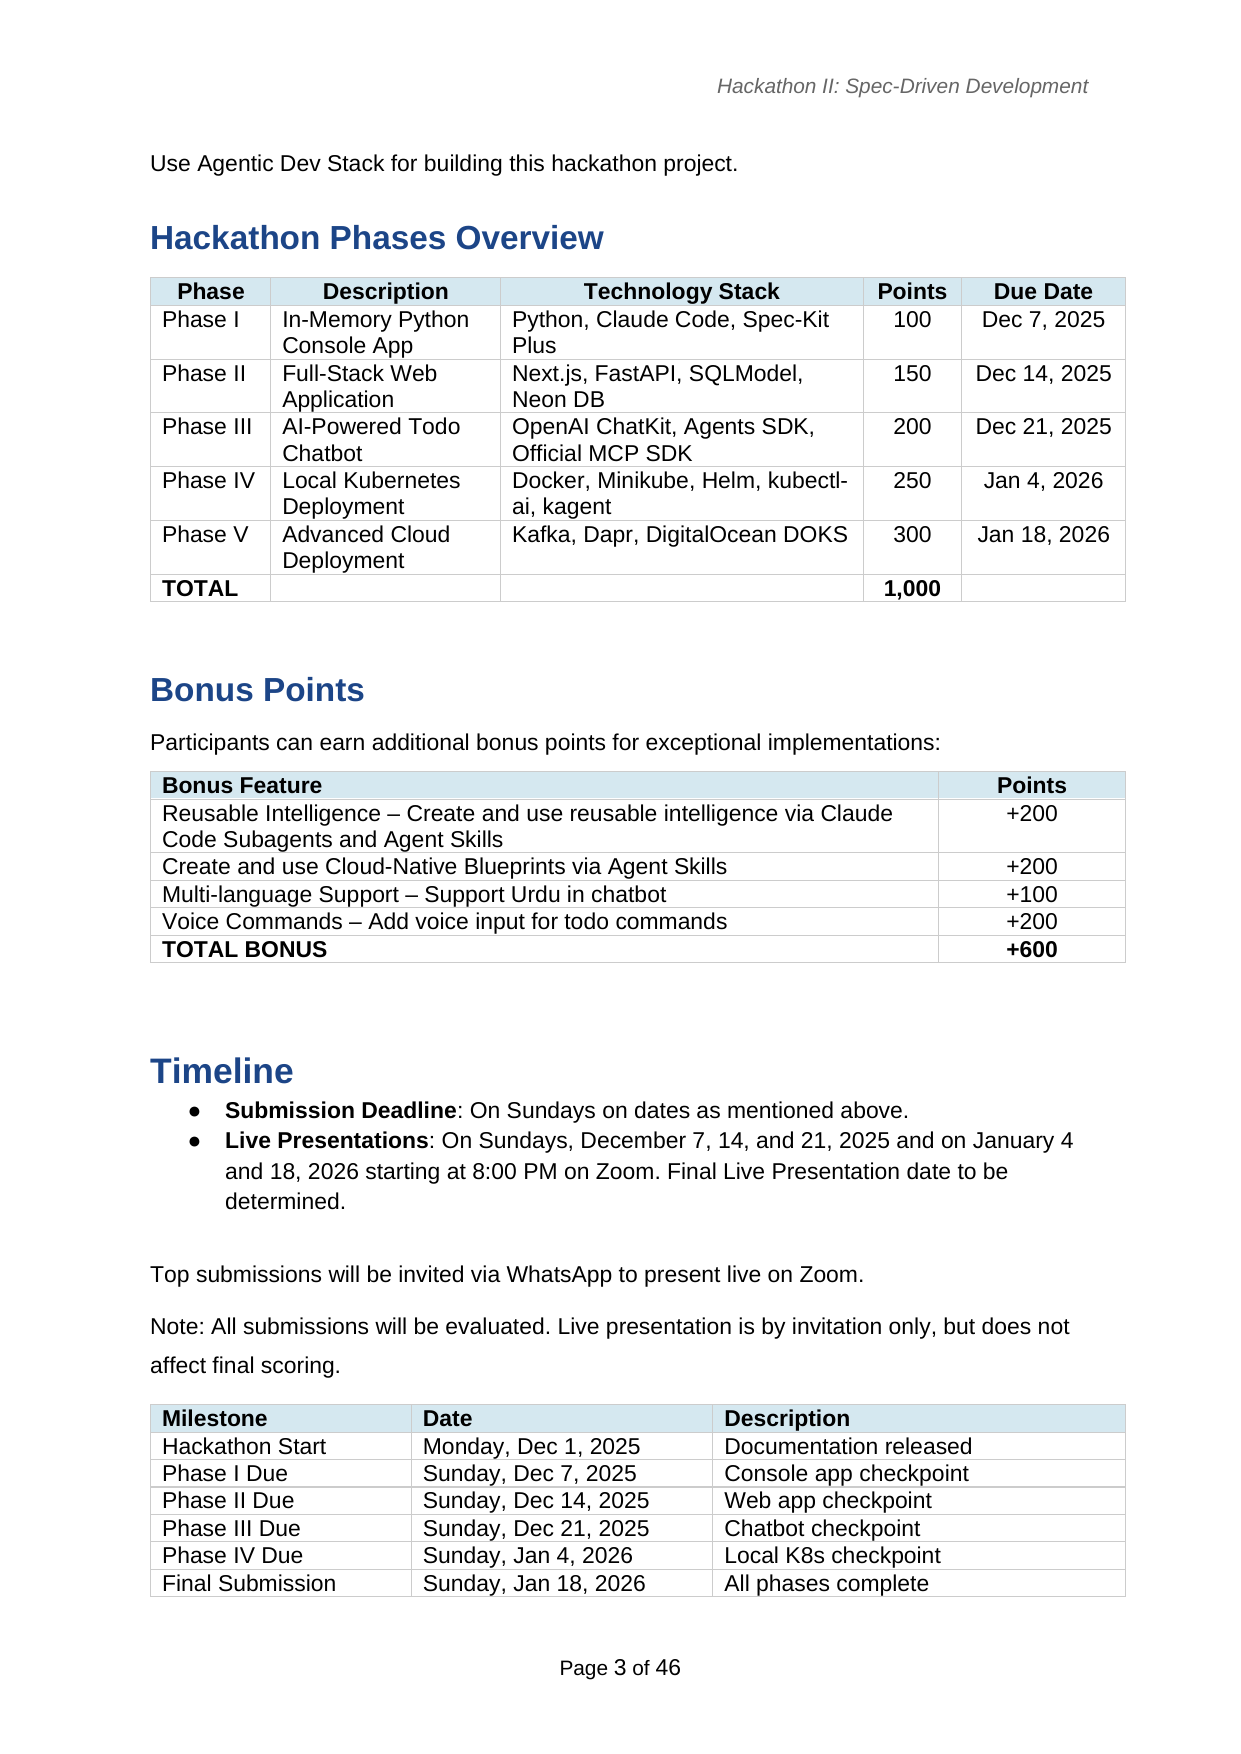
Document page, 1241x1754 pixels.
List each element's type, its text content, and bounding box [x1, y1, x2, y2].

table_header Due Date [962, 278, 1125, 305]
text Use Agentic Dev Stack for building this hackathon project. [150, 150, 1090, 176]
table_cell Kafka, Dapr, DigitalOcean DOKS [501, 521, 863, 573]
table_cell TOTAL [151, 575, 270, 601]
table_cell Hackathon Start [151, 1433, 411, 1459]
table_cell 200 [864, 413, 961, 466]
text Timeline [150, 1050, 1090, 1091]
table_cell Phase IV Due [151, 1542, 411, 1568]
table_cell Jan 18, 2026 [962, 521, 1125, 573]
text Note: All submissions will be evaluated. Live presentation is by invitation only, but does not affect final scoring. [150, 1313, 1090, 1378]
table_cell Python, Claude Code, Spec-Kit Plus [501, 306, 863, 358]
list Submission Deadline: On Sundays on dates as mentioned above. [187, 1097, 1090, 1123]
table_header Technology Stack [501, 278, 863, 305]
table_cell Phase V [151, 521, 270, 573]
table_cell Phase I Due [151, 1460, 411, 1486]
table_cell In-Memory Python Console App [271, 306, 500, 358]
table_cell Dec 7, 2025 [962, 306, 1125, 358]
table_cell Dec 21, 2025 [962, 413, 1125, 466]
table_cell Sunday, Jan 18, 2026 [412, 1570, 712, 1596]
table_cell Sunday, Dec 7, 2025 [412, 1460, 712, 1486]
subtitle Bonus Points [150, 670, 1090, 708]
table_cell TOTAL BONUS [151, 936, 938, 962]
table_header Description [271, 278, 500, 305]
table_cell Sunday, Dec 14, 2025 [412, 1488, 712, 1514]
table_cell Multi-language Support – Support Urdu in chatbot [151, 881, 938, 907]
table_cell Local K8s checkpoint [713, 1542, 1125, 1568]
table_cell +100 [939, 881, 1125, 907]
table_header Bonus Feature [151, 772, 938, 798]
table_cell Sunday, Dec 21, 2025 [412, 1515, 712, 1541]
table_cell Local Kubernetes Deployment [271, 467, 500, 520]
table_cell Sunday, Jan 4, 2026 [412, 1542, 712, 1568]
table_cell Create and use Cloud-Native Blueprints via Agent Skills [151, 853, 938, 880]
table_cell +200 [939, 853, 1125, 880]
table_cell Documentation released [713, 1433, 1125, 1459]
text Participants can earn additional bonus points for exceptional implementations: [150, 729, 1090, 756]
subtitle Hackathon Phases Overview [150, 218, 1090, 256]
table_cell All phases complete [713, 1570, 1125, 1596]
table_cell 300 [864, 521, 961, 573]
table_cell 100 [864, 306, 961, 358]
text Top submissions will be invited via WhatsApp to present live on Zoom. [150, 1261, 1090, 1287]
table_cell Full-Stack Web Application [271, 360, 500, 412]
table_cell Jan 4, 2026 [962, 467, 1125, 520]
table_cell OpenAI ChatKit, Agents SDK, Official MCP SDK [501, 413, 863, 466]
table_cell 250 [864, 467, 961, 520]
table_cell +600 [939, 936, 1125, 962]
table_cell 150 [864, 360, 961, 412]
table_cell Console app checkpoint [713, 1460, 1125, 1486]
table_cell 1,000 [864, 575, 961, 601]
list Live Presentations: On Sundays, December 7, 14, and 21, 2025 and on January 4 and 18, 2026 starting at 8:00 PM on Zoom. Final Live Presentation date to be determined. [187, 1127, 1090, 1214]
table_cell +200 [939, 800, 1125, 852]
table_cell Dec 14, 2025 [962, 360, 1125, 412]
table_cell Phase IV [151, 467, 270, 520]
table_cell Advanced Cloud Deployment [271, 521, 500, 573]
table_cell Phase III [151, 413, 270, 466]
table_header Phase [151, 278, 270, 305]
table_header Date [412, 1405, 712, 1432]
table_cell Voice Commands – Add voice input for todo commands [151, 908, 938, 934]
table_header Points [864, 278, 961, 305]
table_header Points [939, 772, 1125, 798]
table_header Description [713, 1405, 1125, 1432]
table_cell Docker, Minikube, Helm, kubectl-ai, kagent [501, 467, 863, 520]
table_cell +200 [939, 908, 1125, 934]
table_cell Web app checkpoint [713, 1488, 1125, 1514]
table_cell Phase III Due [151, 1515, 411, 1541]
table_cell Final Submission [151, 1570, 411, 1596]
table_cell Phase II Due [151, 1488, 411, 1514]
table_header Milestone [151, 1405, 411, 1432]
table_cell [962, 575, 1125, 601]
table_cell [501, 575, 863, 601]
table_cell Chatbot checkpoint [713, 1515, 1125, 1541]
table_cell Phase II [151, 360, 270, 412]
table_cell Next.js, FastAPI, SQLModel, Neon DB [501, 360, 863, 412]
table_cell Reusable Intelligence – Create and use reusable intelligence via Claude Code Subagents and Agent Skills [151, 800, 938, 852]
table_cell Monday, Dec 1, 2025 [412, 1433, 712, 1459]
table_cell AI-Powered Todo Chatbot [271, 413, 500, 466]
table_cell [271, 575, 500, 601]
table_cell Phase I [151, 306, 270, 358]
